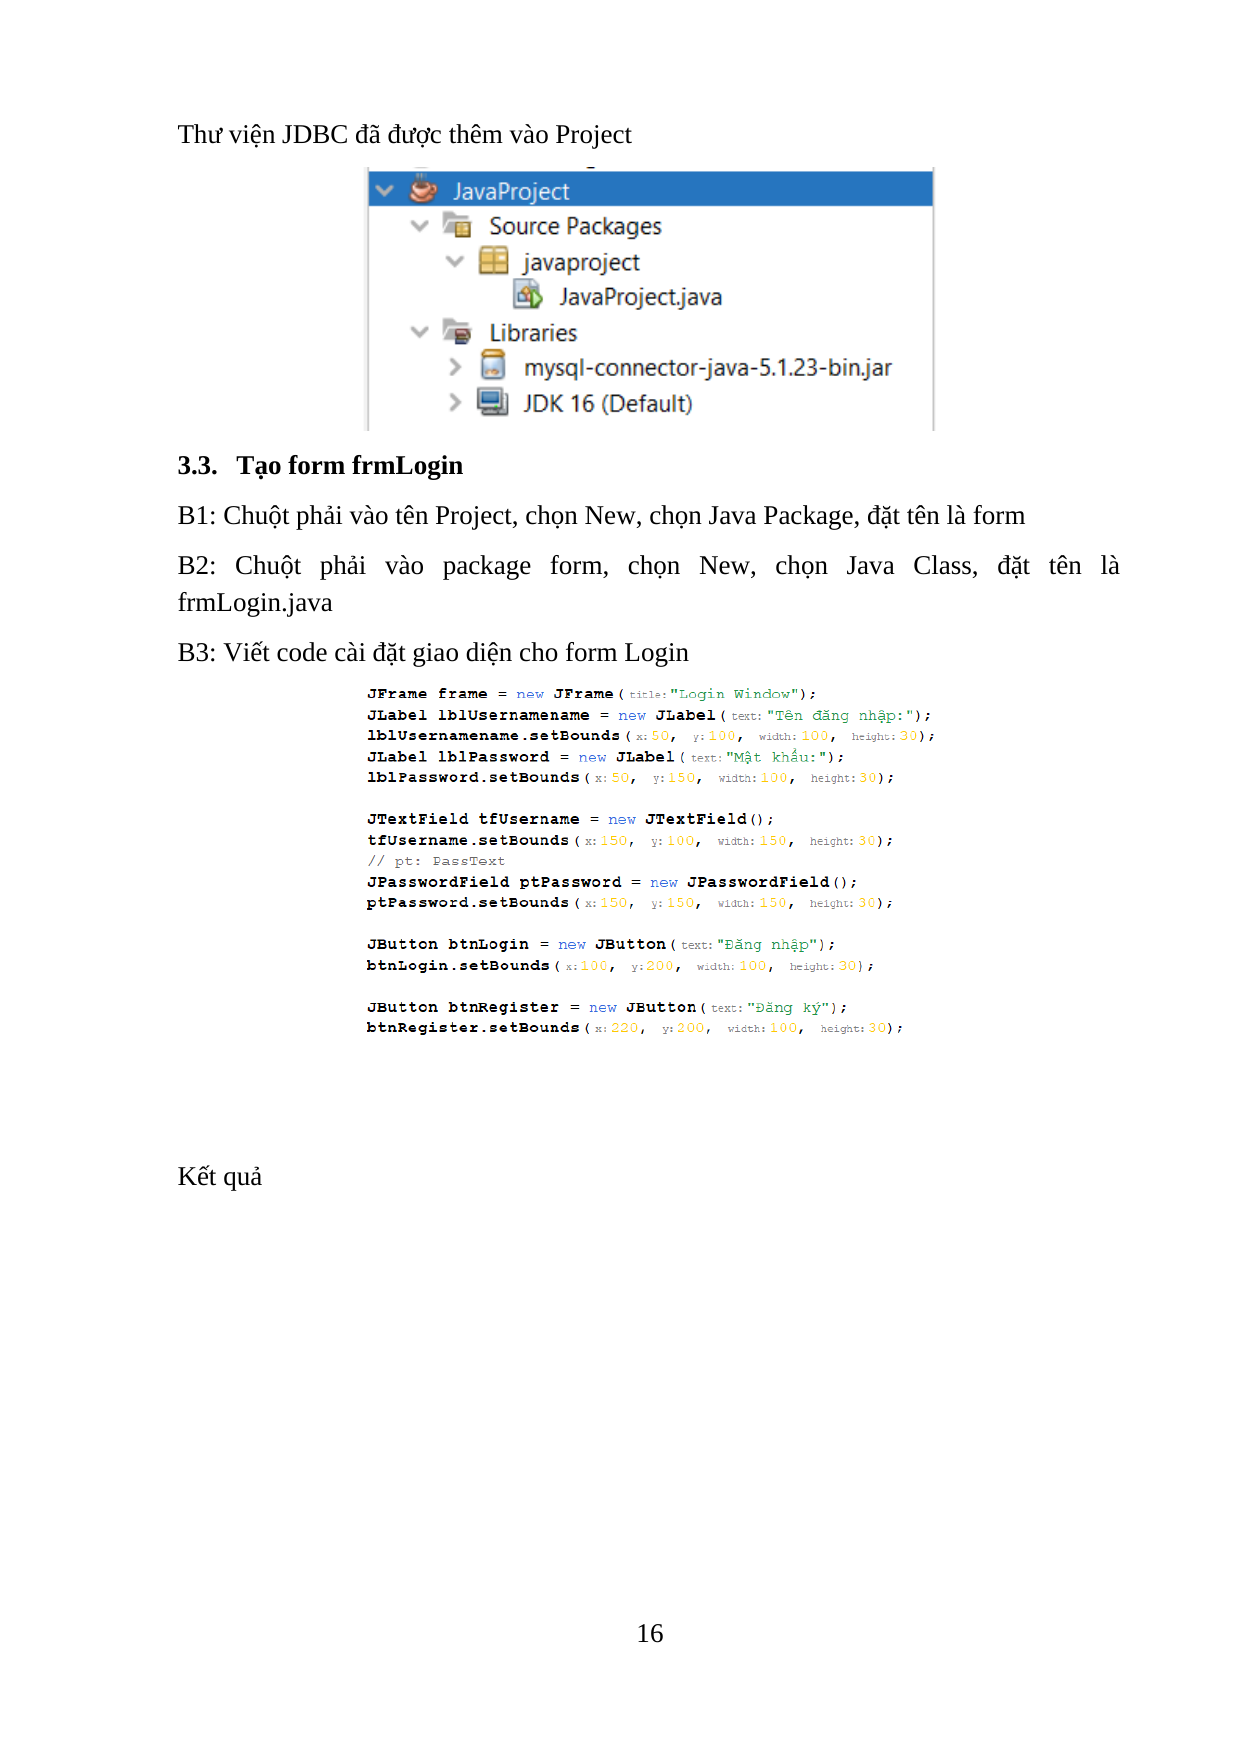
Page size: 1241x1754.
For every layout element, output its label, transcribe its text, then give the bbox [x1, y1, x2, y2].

picture [363, 167, 936, 431]
text Thư viện JDBC đã được thêm vào Project [177, 118, 1122, 149]
picture [363, 685, 937, 1042]
subtitle Tạo form frmLogin [177, 449, 1122, 480]
text B3: Viết code cài đặt giao diện cho form Login [177, 636, 1122, 667]
text B2: Chuột phải vào package form, chọn New, chọn Java Class, đặt tên là frmLogin.java [177, 549, 1122, 617]
text Kết quả [177, 1160, 1122, 1191]
text B1: Chuột phải vào tên Project, chọn New, chọn Java Package, đặt tên là form [177, 499, 1122, 530]
